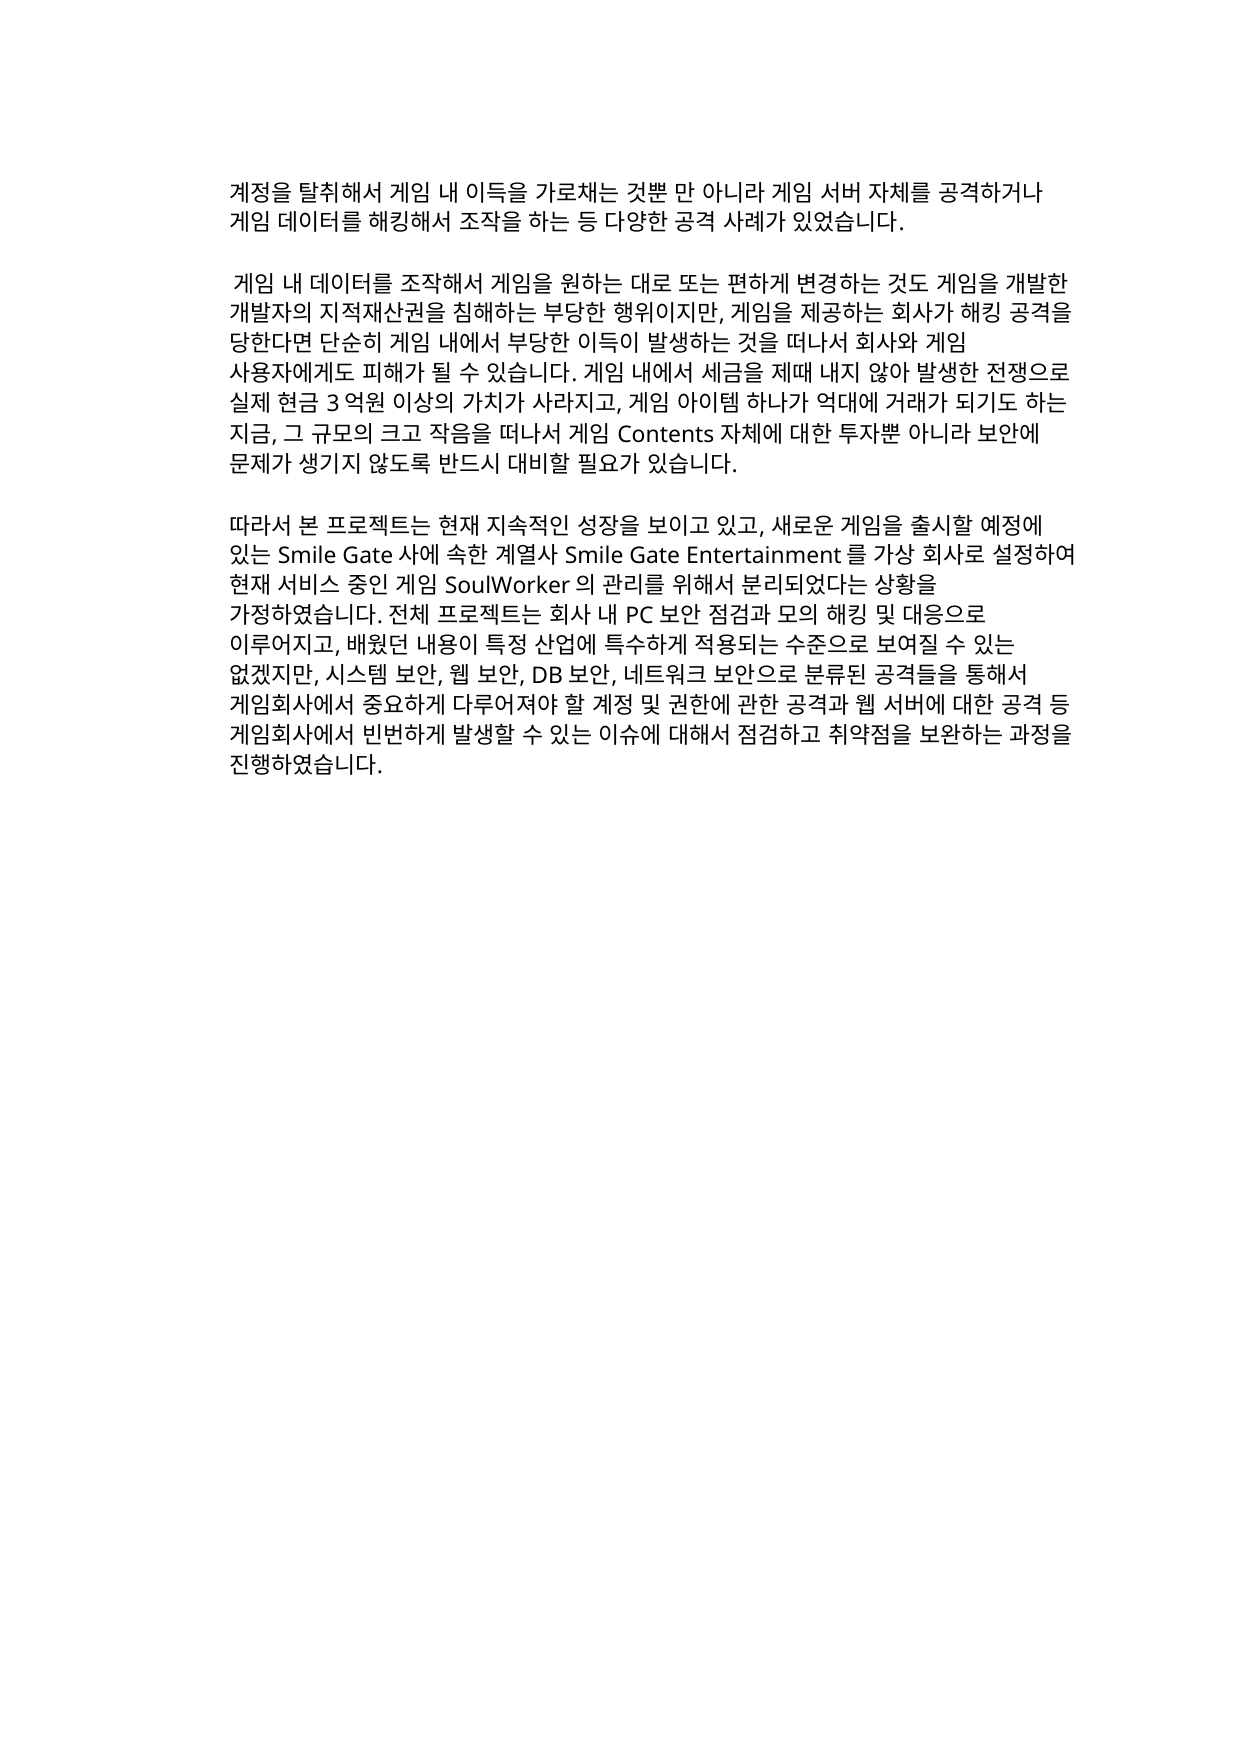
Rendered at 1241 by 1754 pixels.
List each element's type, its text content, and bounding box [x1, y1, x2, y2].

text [229, 177, 1090, 237]
text 게임 내 데이터를 조작해서 게임을 원하는 대로 또는 편하게 변경하는 것도 게임을 개발한 개발자의 지적재산권을 침해하는 부당한 행위이지만, 게임을 제공하는 회사가 해킹 공격을 당한다면 단순히 게임 내에서 부당한 이득이 발생하는 것을 떠나서 회사와 게임 사용자에게도 피해가 될 수 있습니다. 게임 내에서 세금을 제때 내지 않아 발생한 전쟁으로 실제 현금 3억원 이상의 가치가 사라지고, 게임 아이템 하나가 억대에 거래가 되기도 하는 지금, 그 규모의 크고 작음을 떠나서 게임 Contents 자체에 대한 투자뿐 아니라 보안에 문제가 생기지 않도록 반드시 대비할 필요가 있습니다. [229, 268, 1090, 479]
text 따라서 본 프로젝트는 현재 지속적인 성장을 보이고 있고, 새로운 게임을 출시할 예정에 있는 Smile Gate사에 속한 계열사 Smile Gate Entertainment를 가상 회사로 설정하여 현재 서비스 중인 게임 SoulWorker의 관리를 위해서 분리되었다는 상황을 가정하였습니다. 전체 프로젝트는 회사 내 PC 보안 점검과 모의 해킹 및 대응으로 이루어지고, 배웠던 내용이 특정 산업에 특수하게 적용되는 수준으로 보여질 수 있는 없겠지만, 시스템 보안, 웹 보안, DB 보안, 네트워크 보안으로 분류된 공격들을 통해서 게임회사에서 중요하게 다루어져야 할 계정 및 권한에 관한 공격과 웹 서버에 대한 공격 등 게임회사에서 빈번하게 발생할 수 있는 이슈에 대해서 점검하고 취약점을 보완하는 과정을 진행하였습니다. [229, 510, 1090, 781]
